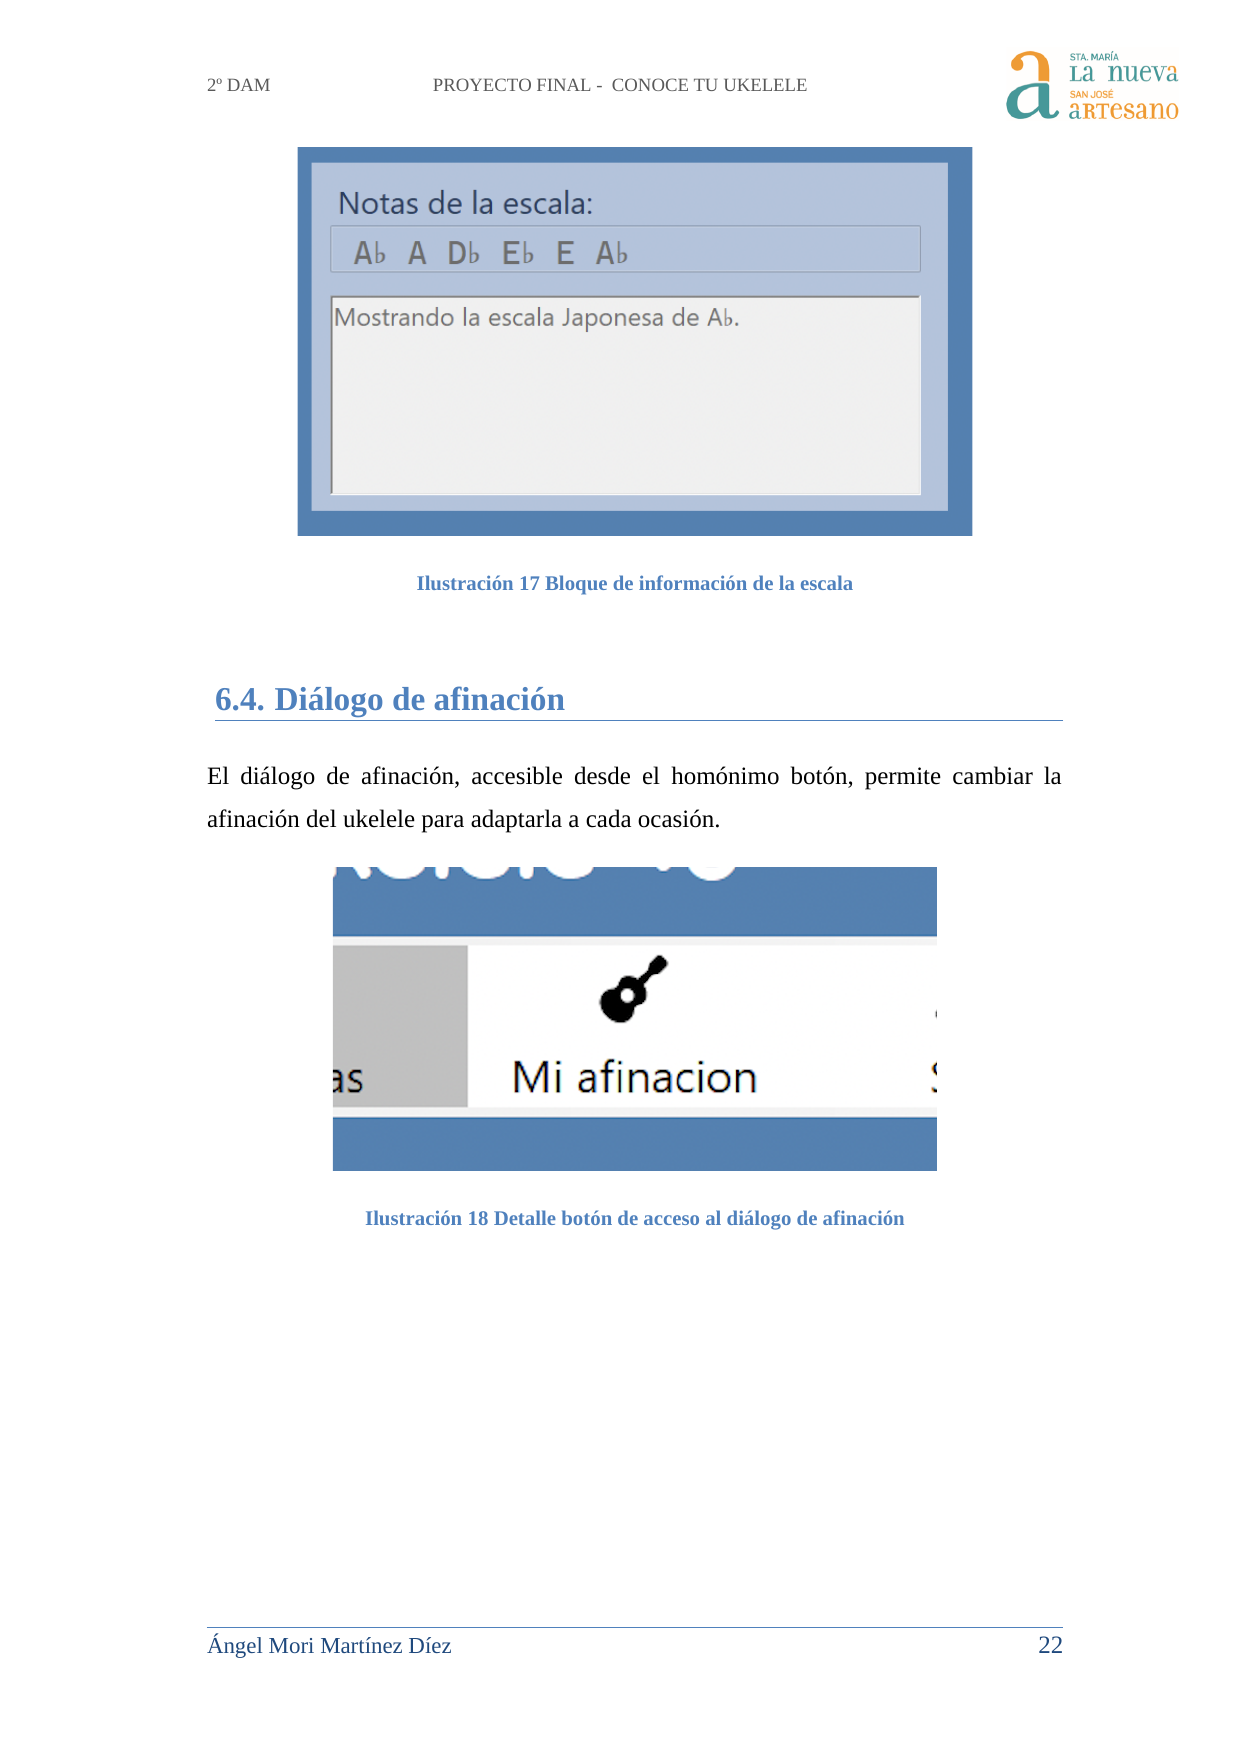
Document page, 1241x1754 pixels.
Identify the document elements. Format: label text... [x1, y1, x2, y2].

text Ilustración 17 Bloque de información de la escala [207, 570, 1063, 594]
picture [332, 867, 937, 1171]
picture [297, 147, 973, 536]
text El diálogo de afinación, accesible desde el homónimo botón, permite cambiar la afinación del ukelele para adaptarla a cada ocasión. [207, 761, 1063, 833]
subtitle Diálogo de afinación [215, 679, 1063, 720]
text Ilustración 18 Detalle botón de acceso al diálogo de afinación [207, 1206, 1063, 1230]
picture [1006, 47, 1179, 121]
